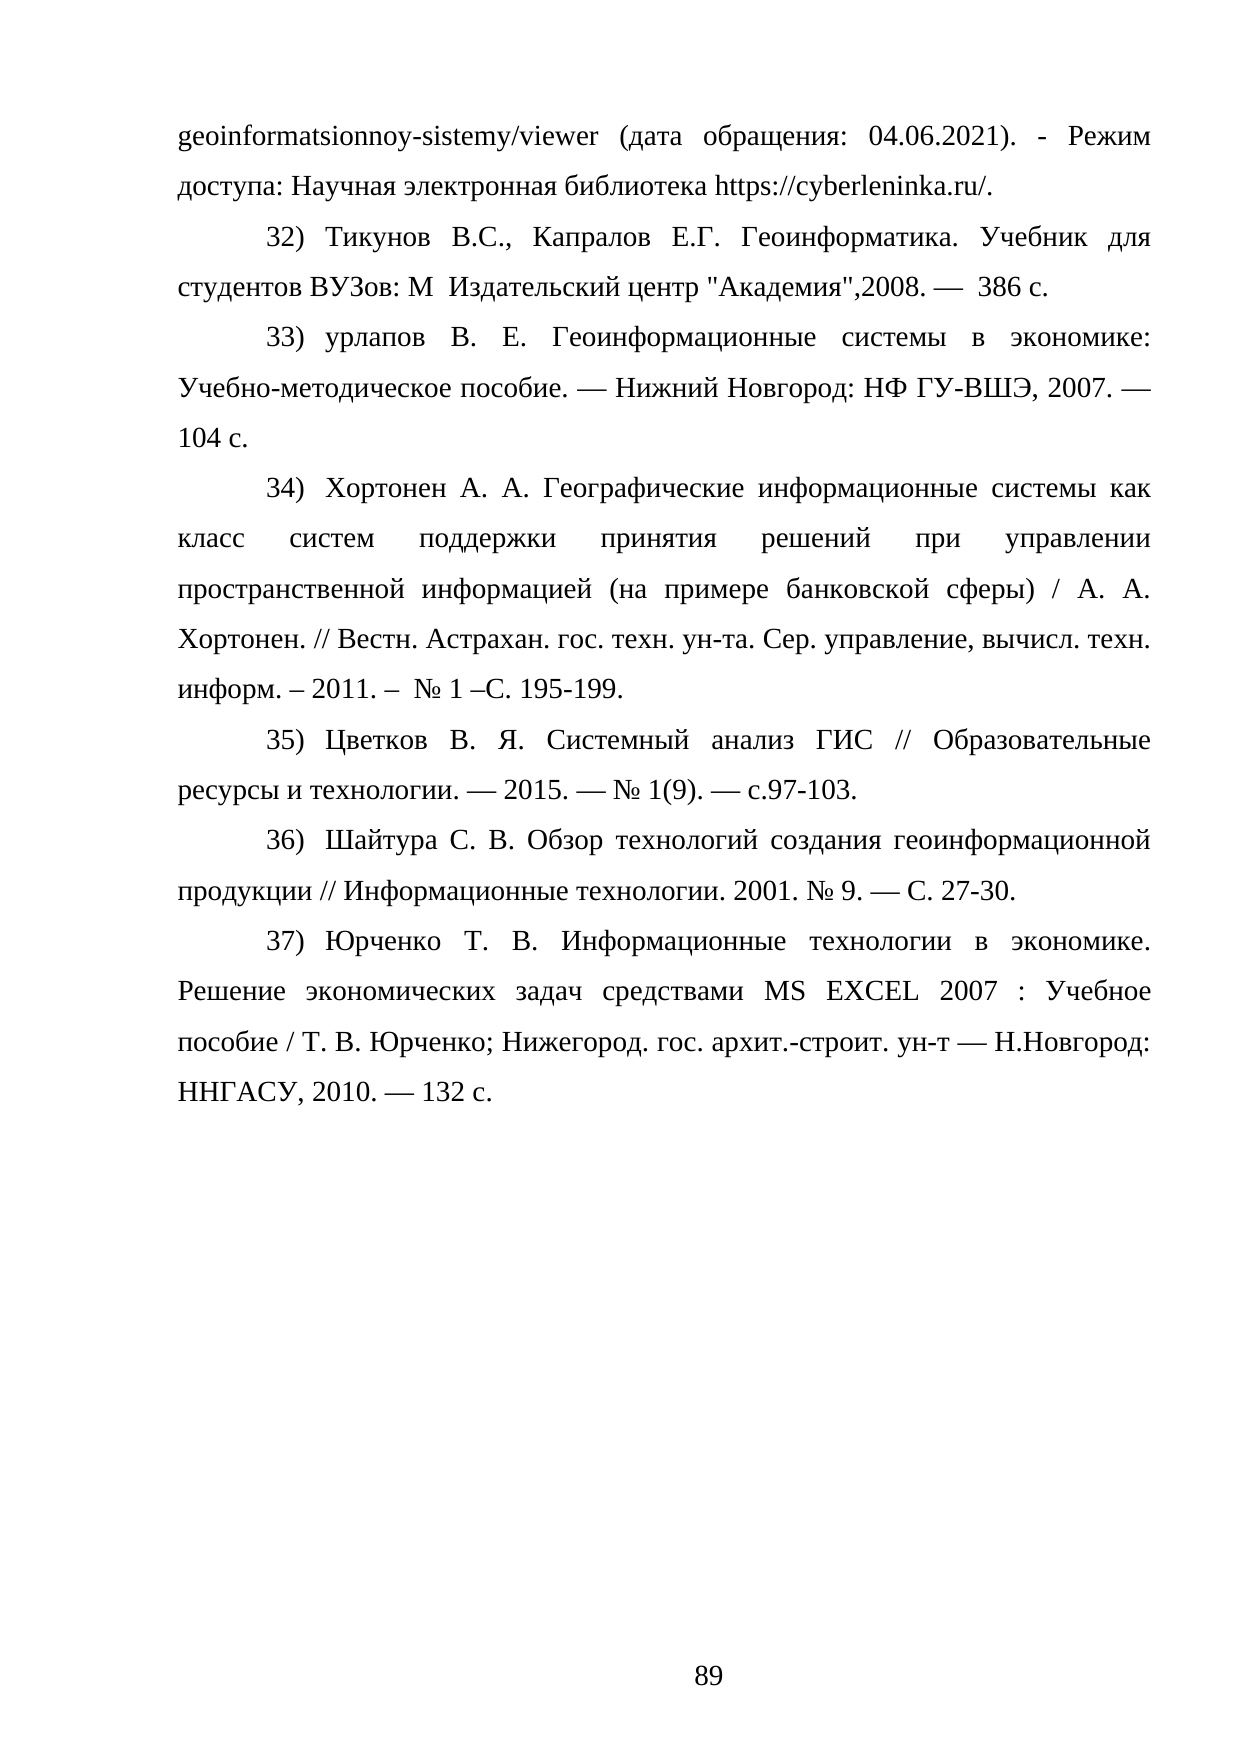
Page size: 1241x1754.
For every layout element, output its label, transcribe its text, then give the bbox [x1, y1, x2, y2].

list Хортонен А. А. Географические информационные системы как класс систем поддержки принятия решений при управлении пространственной информацией (на примере банковской сферы) / А. А. Хортонен. // Вестн. Астрахан. гос. техн. ун-та. Сер. управление, вычисл. техн. информ. – 2011. – № 1 –С. 195-199. [177, 470, 1152, 705]
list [177, 118, 1152, 202]
list Юрченко Т. В. Информационные технологии в экономике. Решение экономических задач средствами MS EXCEL 2007 : Учебное пособие / Т. В. Юрченко; Нижегород. гос. архит.-строит. ун-т — Н.Новгород: ННГАСУ, 2010. — 132 с. [177, 923, 1152, 1108]
list урлапов В. Е. Геоинформационные системы в экономике: Учебно-методическое пособие. — Нижний Новгород: НФ ГУ-ВШЭ, 2007. — 104 с. [177, 319, 1152, 453]
list Шайтура С. В. Обзор технологий создания геоинформационной продукции // Информационные технологии. 2001. № 9. — С. 27-30. [177, 822, 1152, 906]
list Тикунов В.С., Капралов Е.Г. Геоинформатика. Учебник для студентов ВУЗов: М Издательский центр "Академия",2008. — 386 с. [177, 219, 1152, 303]
list Цветков В. Я. Системный анализ ГИС // Образовательные ресурсы и технологии. — 2015. — № 1(9). — с.97-103. [177, 722, 1152, 806]
